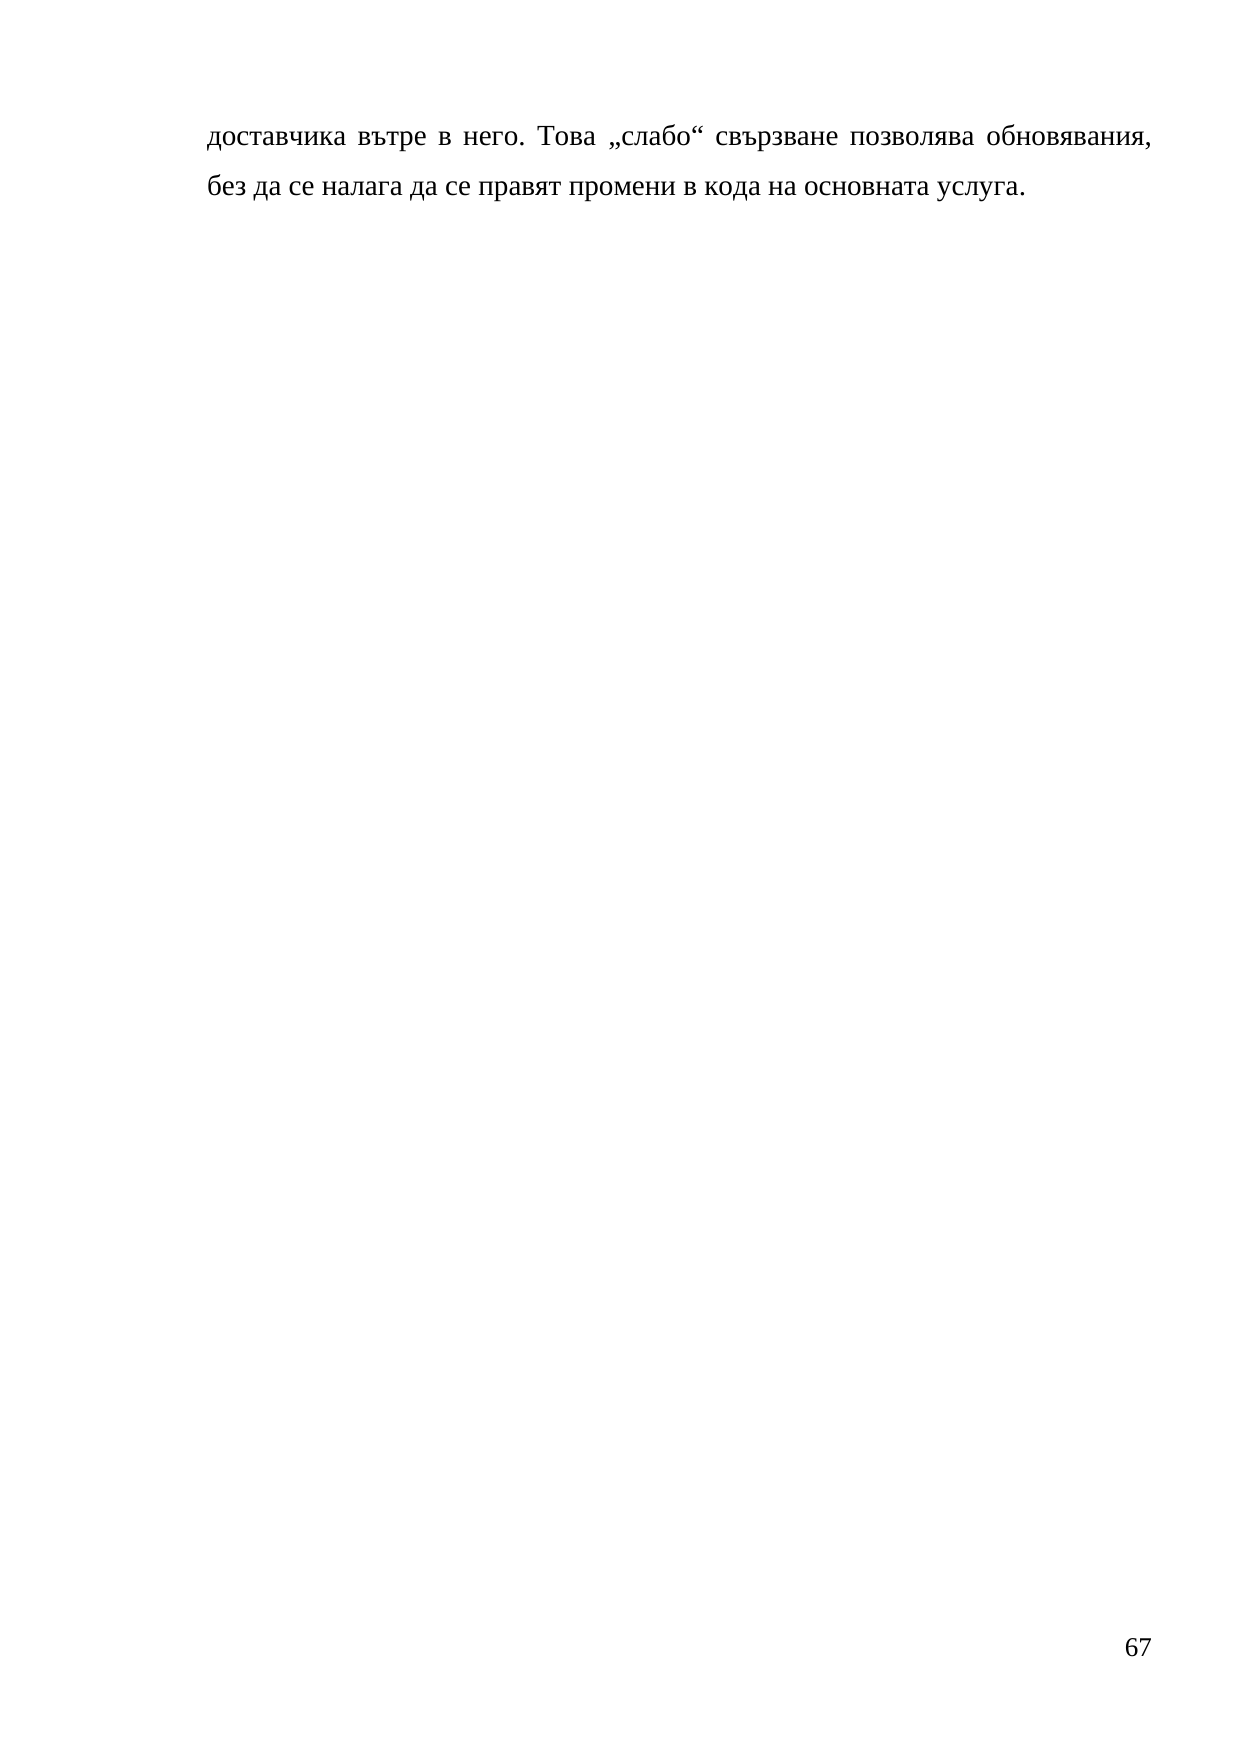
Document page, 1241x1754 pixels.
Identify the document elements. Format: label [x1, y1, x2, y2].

text [207, 118, 1152, 202]
